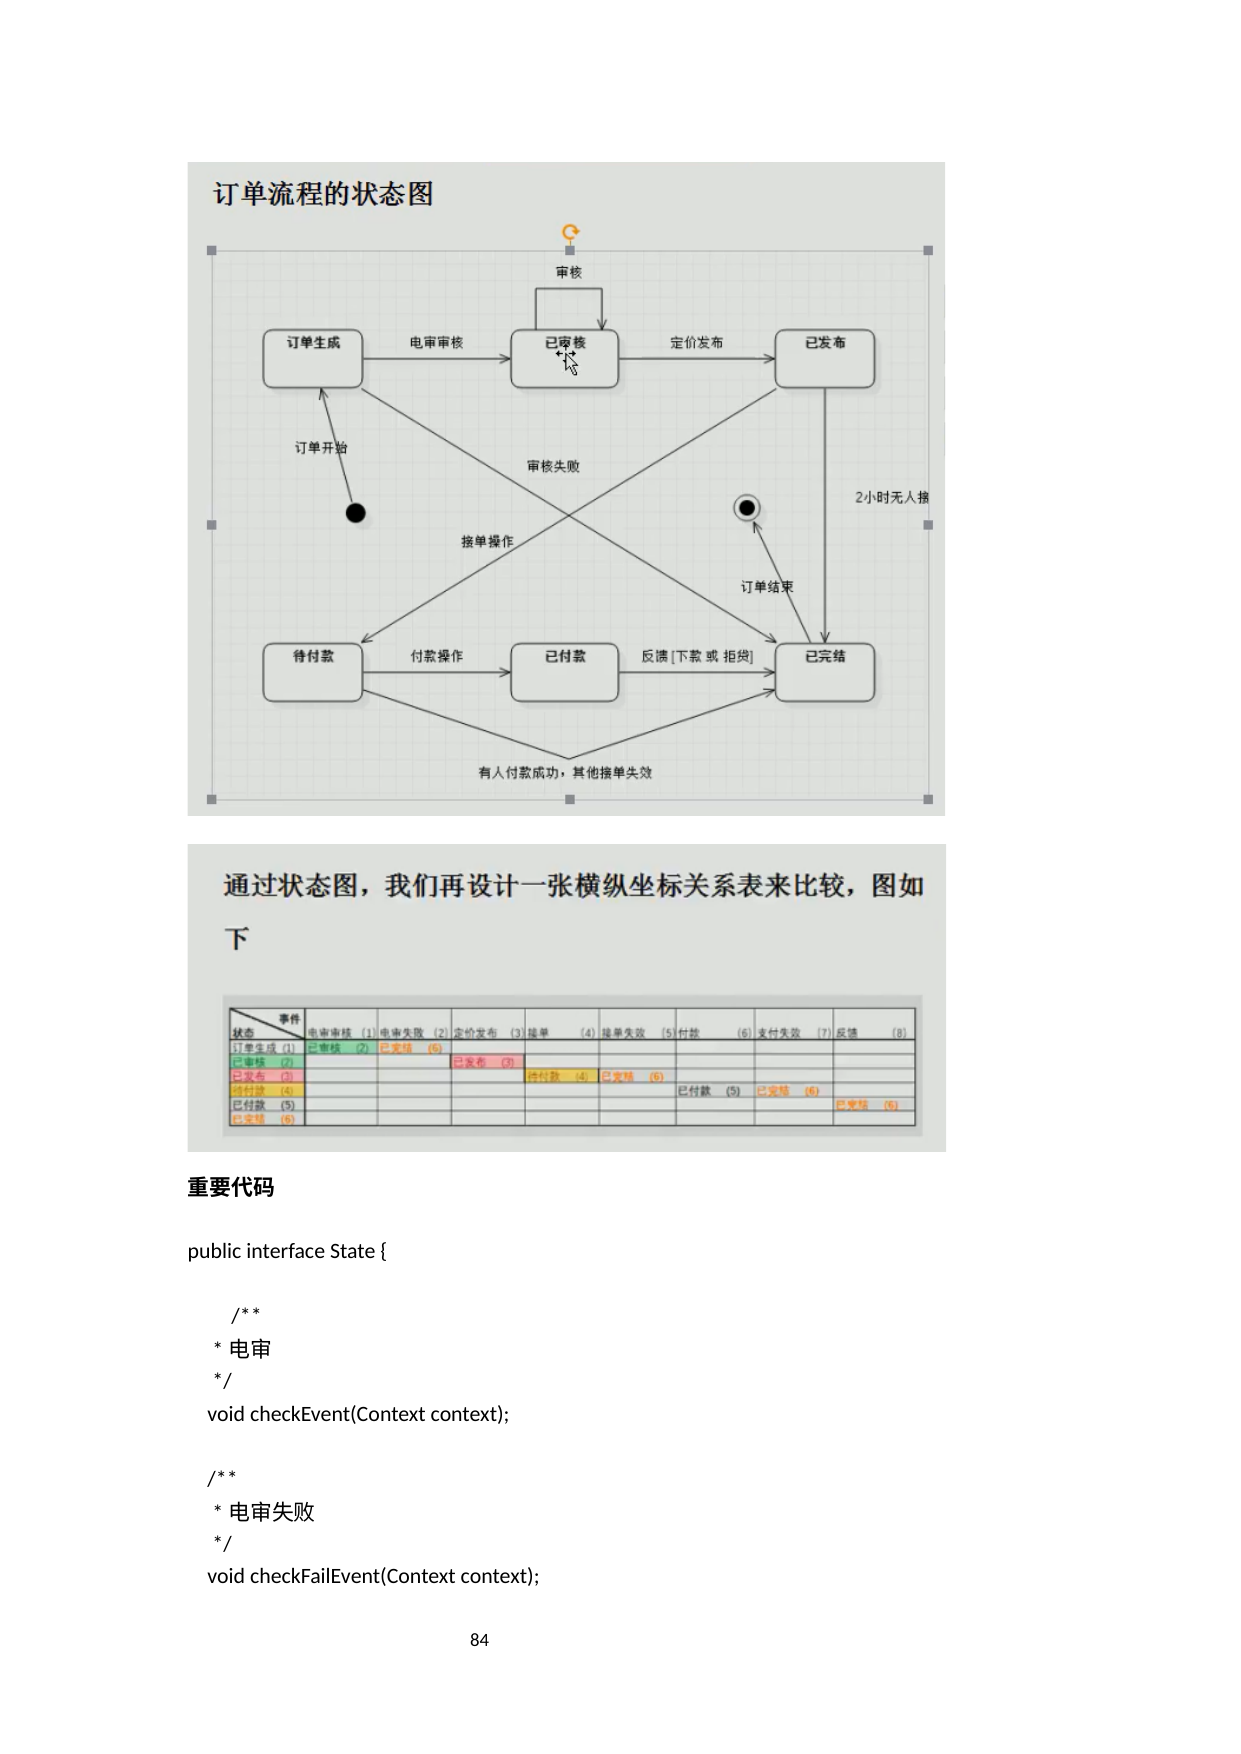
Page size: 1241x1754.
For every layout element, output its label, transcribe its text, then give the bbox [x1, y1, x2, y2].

text void checkEvent(Context context); [187, 1397, 1053, 1429]
text */ [187, 1364, 1053, 1397]
text /** [187, 1299, 1053, 1332]
text * 电审失败 [187, 1494, 1053, 1527]
text void checkFailEvent(Context context); [187, 1559, 1053, 1592]
text 重要代码 [187, 1169, 1053, 1202]
picture [187, 844, 947, 1152]
text * 电审 [187, 1332, 1053, 1364]
text public interface State { [187, 1234, 1053, 1267]
text */ [187, 1527, 1053, 1559]
picture [187, 162, 946, 816]
text /** [187, 1462, 1053, 1494]
